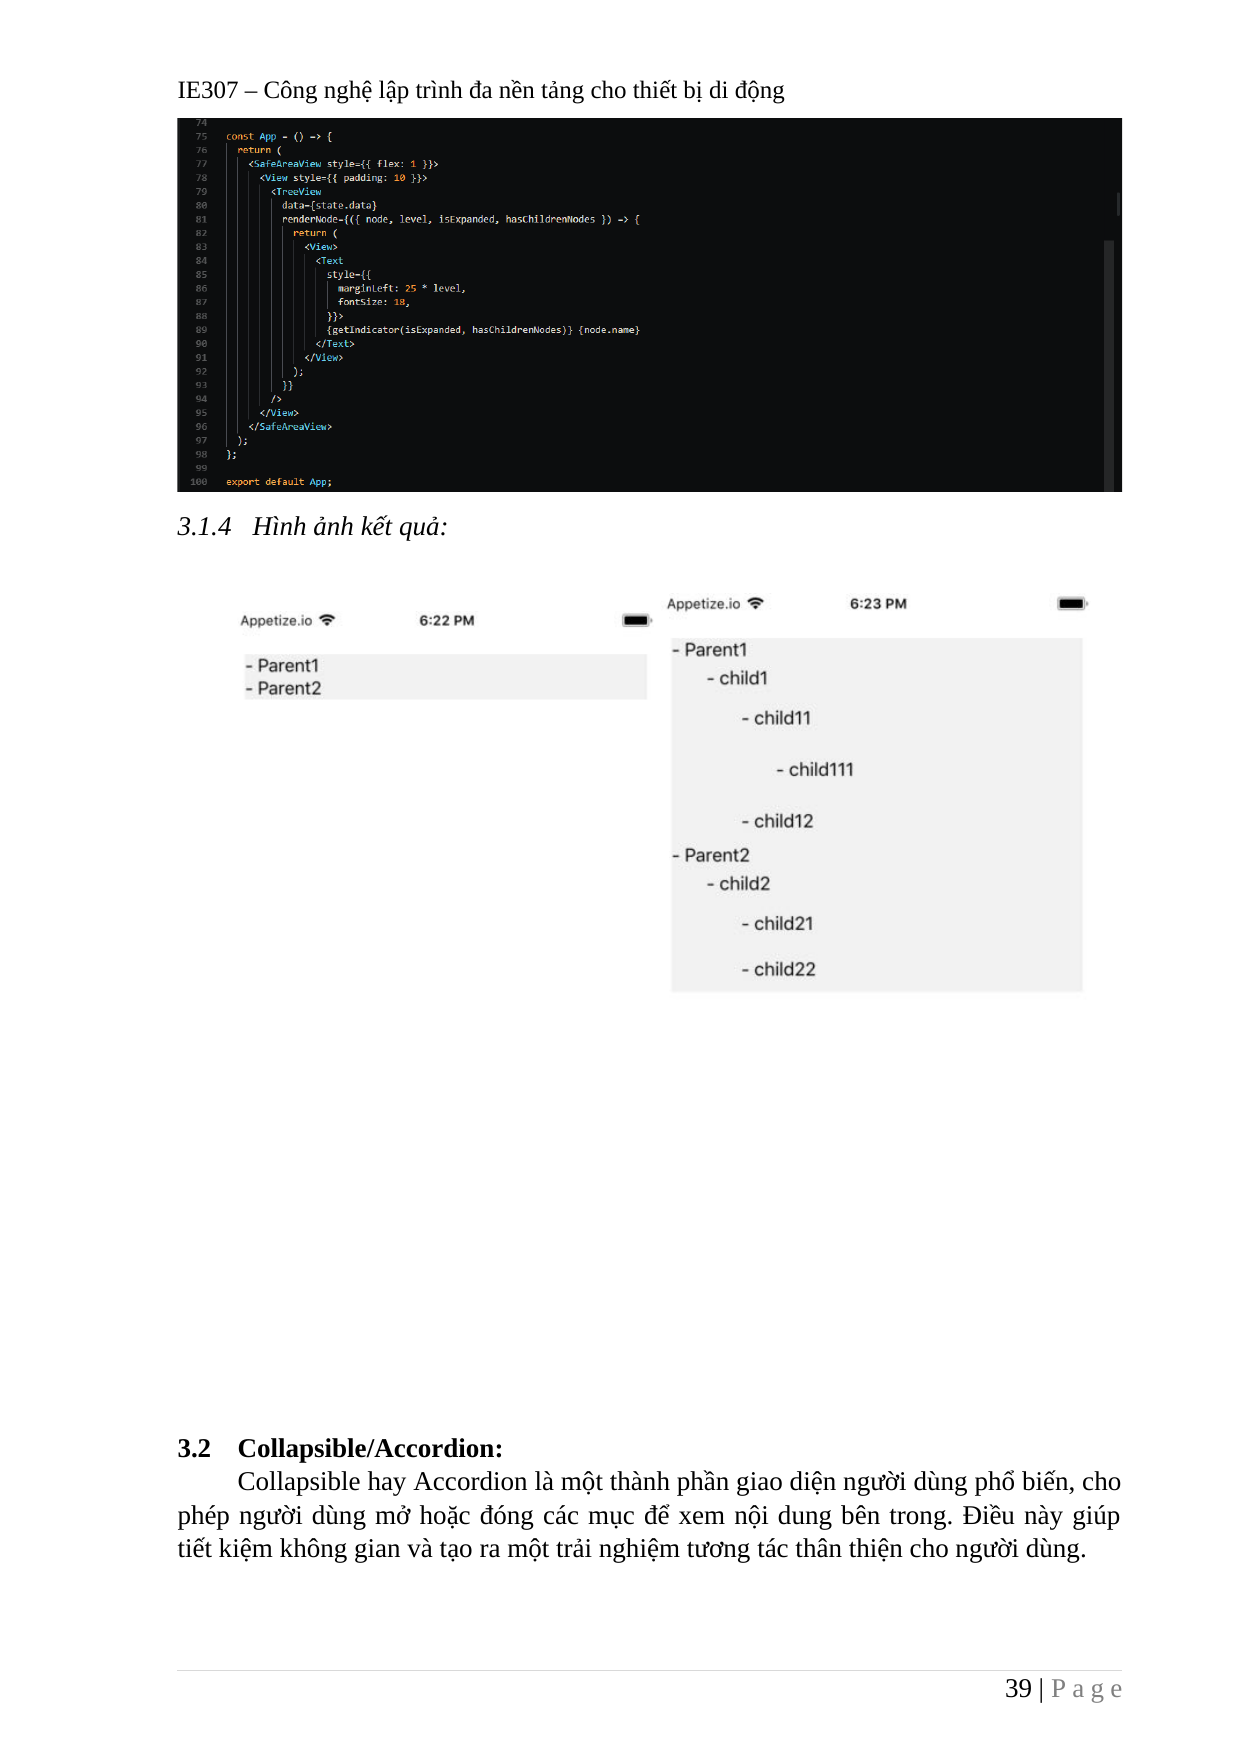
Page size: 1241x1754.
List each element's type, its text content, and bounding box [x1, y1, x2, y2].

picture [660, 593, 1091, 1363]
subtitle Hình ảnh kết quả: [177, 510, 1122, 541]
text Collapsible hay Accordion là một thành phần giao diện người dùng phổ biến, cho phép người dùng mở hoặc đóng các mục để xem nội dung bên trong. Điều này giúp tiết kiệm không gian và tạo ra một trải nghiệm tương tác thân thiện cho người dùng. [177, 1465, 1122, 1564]
subtitle Collapsible/Accordion: [177, 1432, 1122, 1463]
picture [177, 118, 1123, 492]
picture [237, 611, 654, 1363]
